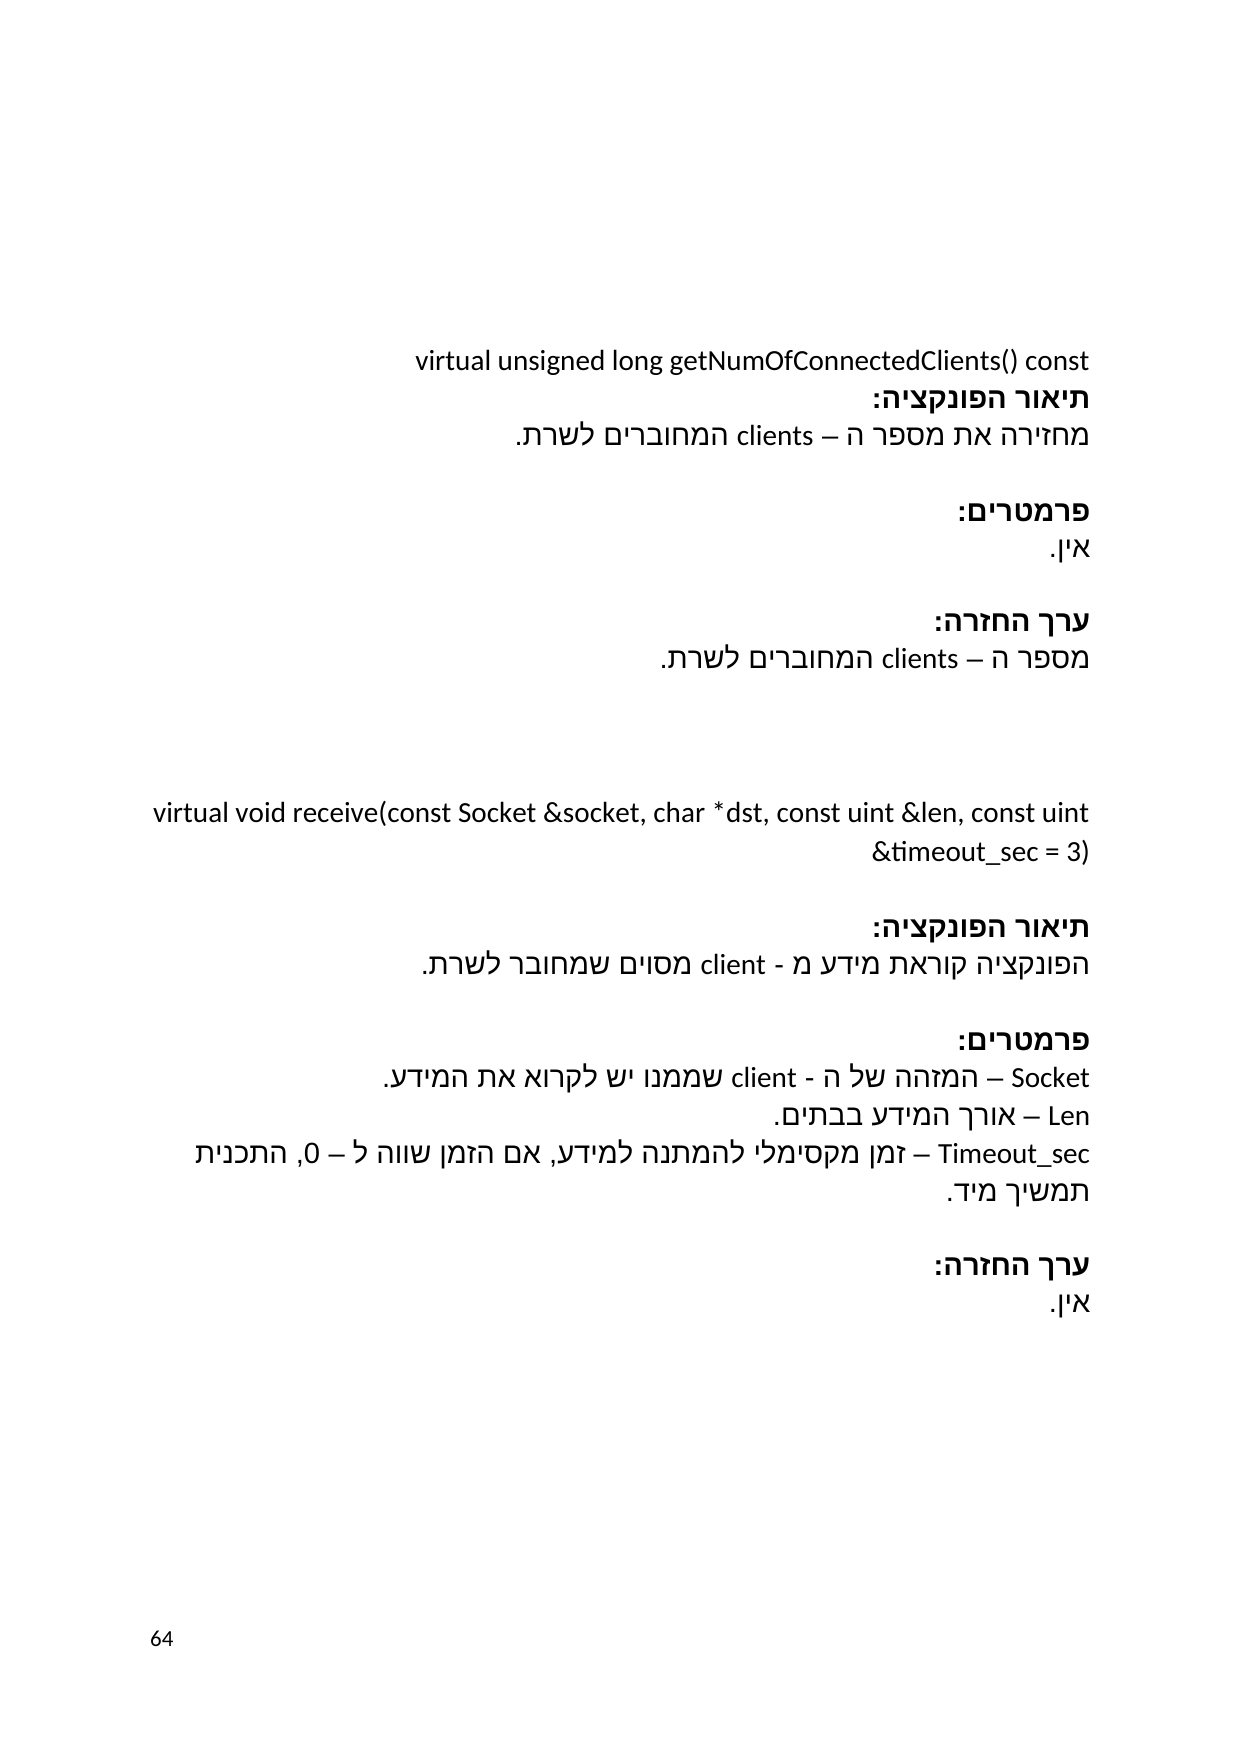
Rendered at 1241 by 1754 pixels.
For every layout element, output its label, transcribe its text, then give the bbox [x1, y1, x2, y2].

text מחזירה את מספר ה – clients המחוברים לשרת. [150, 417, 1090, 452]
text Timeout_sec – זמן מקסימלי להמתנה למידע, אם הזמן שווה ל – 0, התכנית תמשיך מיד. [150, 1136, 1090, 1207]
text תיאור הפונקציה: [150, 381, 1090, 414]
text אין. [150, 1284, 1090, 1318]
text Socket – המזהה של ה - client שממנו יש לקרוא את המידע. [150, 1059, 1090, 1094]
text ערך החזרה: [150, 1248, 1090, 1282]
text פרמטרים: [150, 494, 1090, 527]
text פרמטרים: [150, 1023, 1090, 1056]
text אין. [150, 530, 1090, 563]
text Len – אורך המידע בבתים. [150, 1097, 1090, 1133]
text virtual unsigned long getNumOfConnectedClients() const [150, 342, 1090, 378]
text ערך החזרה: [150, 604, 1090, 638]
text תיאור הפונקציה: [150, 909, 1090, 943]
text מספר ה – clients המחוברים לשרת. [150, 641, 1090, 676]
text virtual void receive(const Socket &socket, char *dst, const uint &len, const uint &timeout_sec = 3) [150, 794, 1090, 868]
text הפונקציה קוראת מידע מ - client מסוים שמחובר לשרת. [150, 946, 1090, 981]
